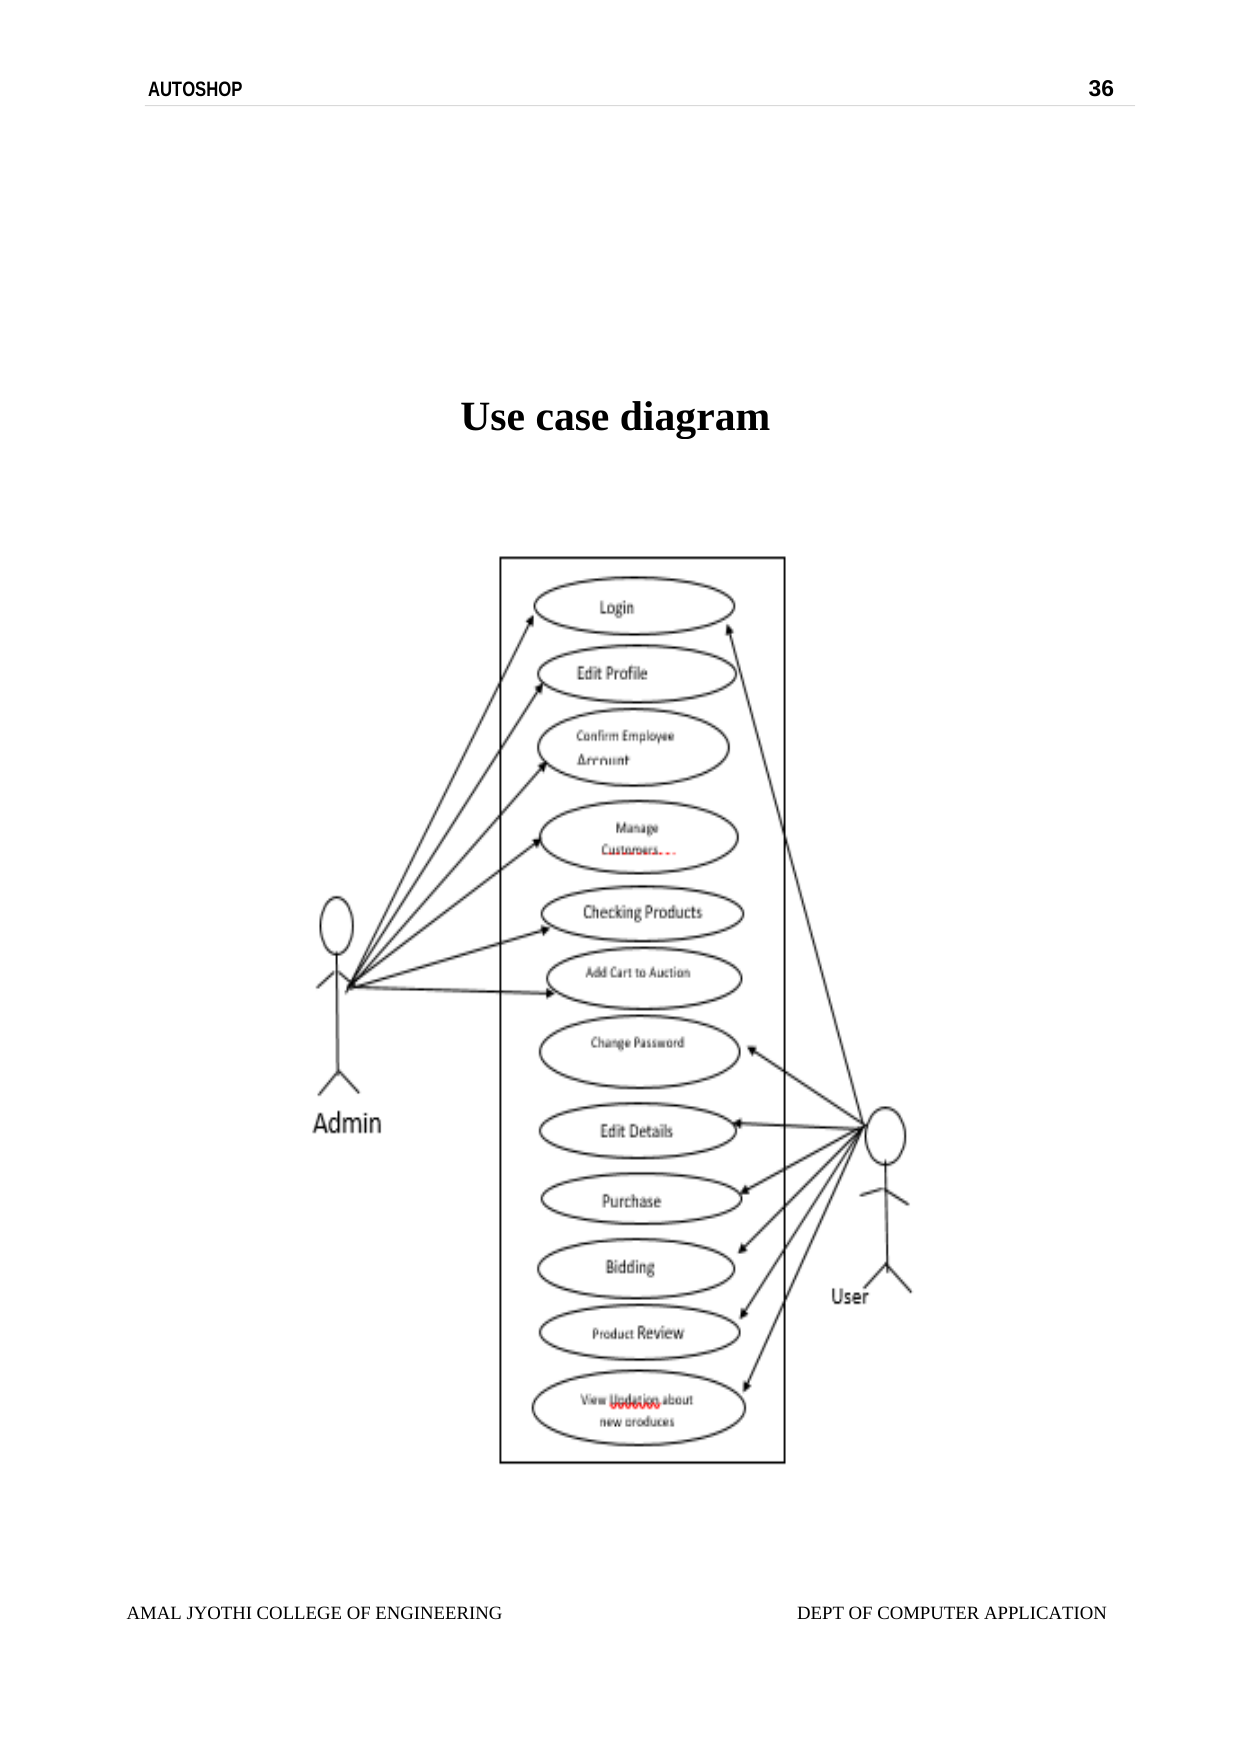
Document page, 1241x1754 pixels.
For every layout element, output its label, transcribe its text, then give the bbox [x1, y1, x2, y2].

picture [239, 439, 991, 1484]
